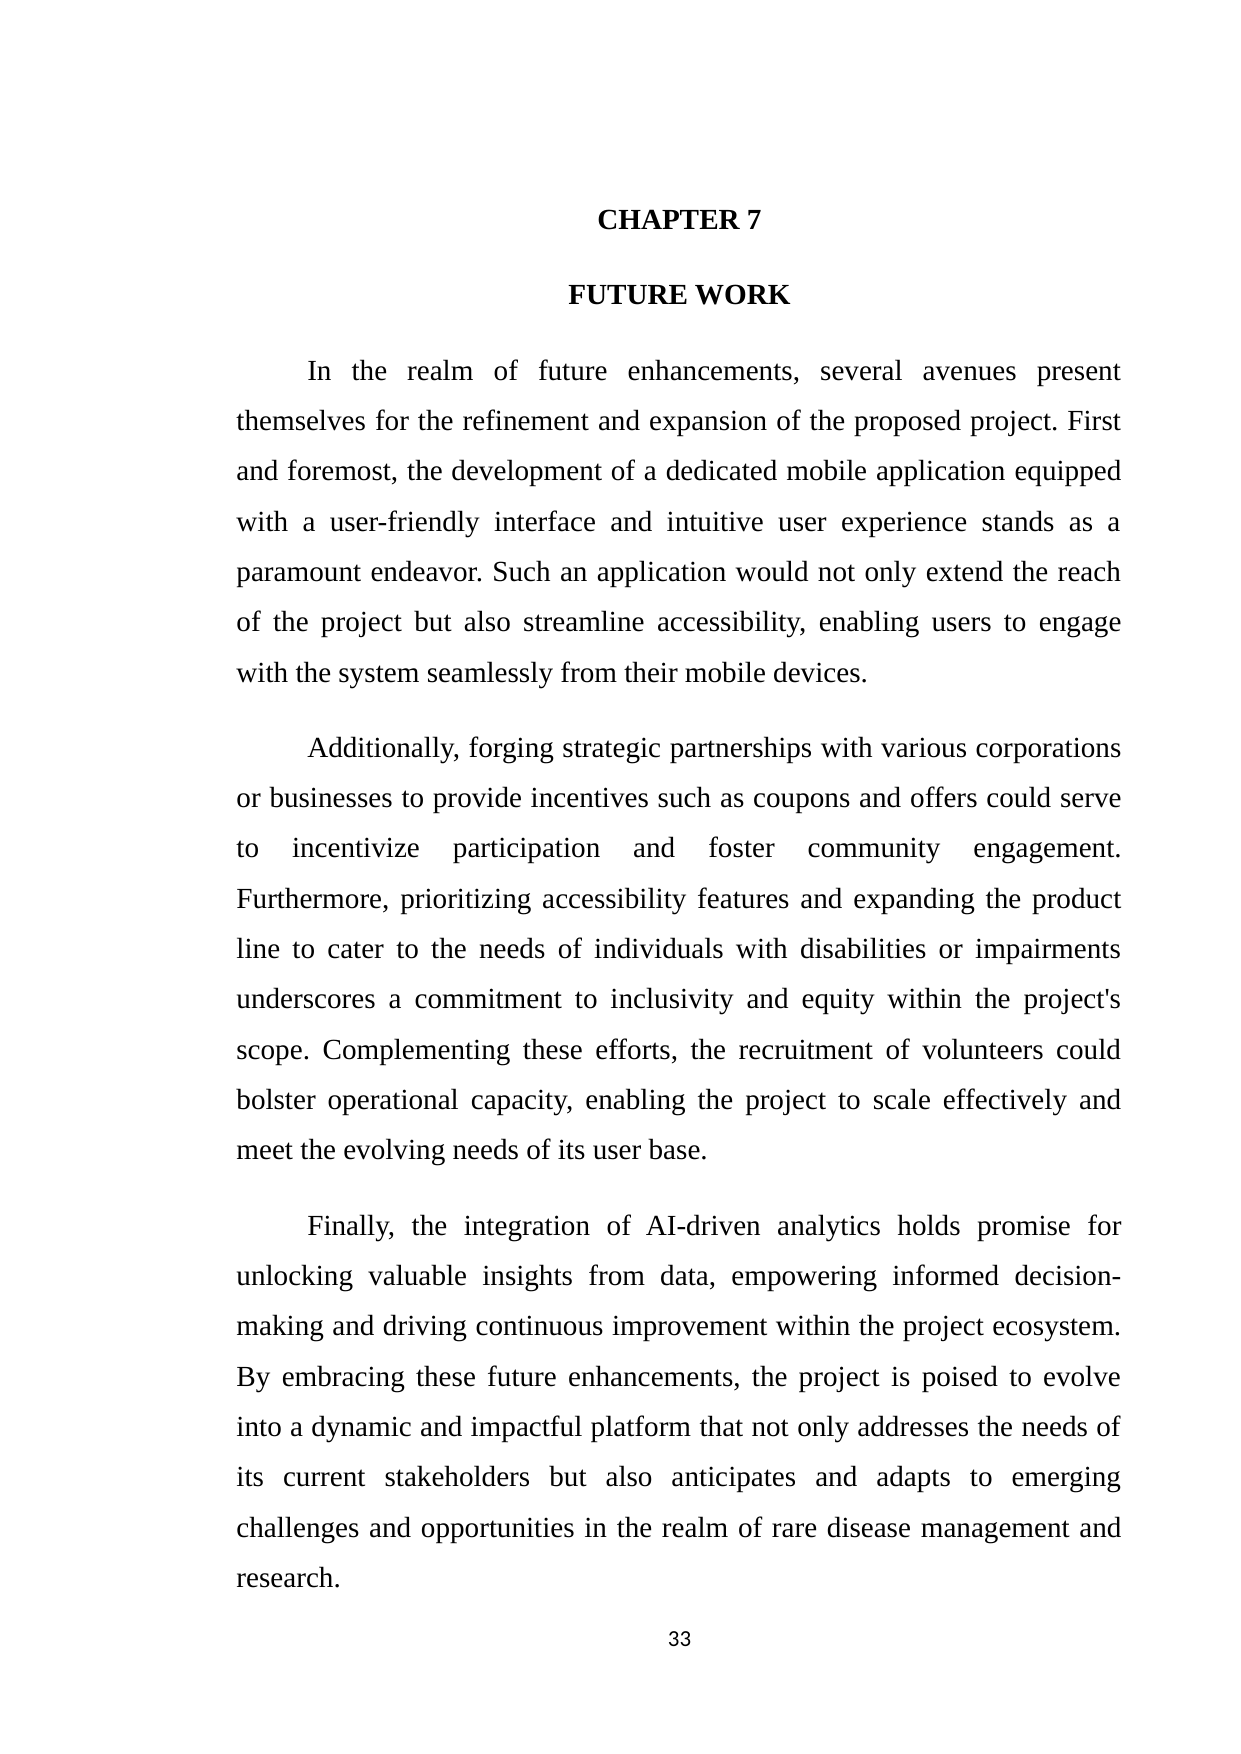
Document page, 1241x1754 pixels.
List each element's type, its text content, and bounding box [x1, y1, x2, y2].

text FUTURE WORK [236, 277, 1122, 311]
text CHAPTER 7 [236, 202, 1122, 236]
text Finally, the integration of AI-driven analytics holds promise for unlocking valuable insights from data, empowering informed decision-making and driving continuous improvement within the project ecosystem. By embracing these future enhancements, the project is poised to evolve into a dynamic and impactful platform that not only addresses the needs of its current stakeholders but also anticipates and adapts to emerging challenges and opportunities in the realm of rare disease management and research. [236, 1208, 1122, 1593]
text In the realm of future enhancements, several avenues present themselves for the refinement and expansion of the proposed project. First and foremost, the development of a dedicated mobile application equipped with a user-friendly interface and intuitive user experience stands as a paramount endeavor. Such an application would not only extend the reach of the project but also streamline accessibility, enabling users to engage with the system seamlessly from their mobile devices. [236, 353, 1122, 688]
text Additionally, forging strategic partnerships with various corporations or businesses to provide incentives such as coupons and offers could serve to incentivize participation and foster community engagement. Furthermore, prioritizing accessibility features and expanding the product line to cater to the needs of individuals with disabilities or impairments underscores a commitment to inclusivity and equity within the project's scope. Complementing these efforts, the recruitment of volunteers could bolster operational capacity, enabling the project to scale effectively and meet the evolving needs of its user base. [236, 730, 1122, 1166]
